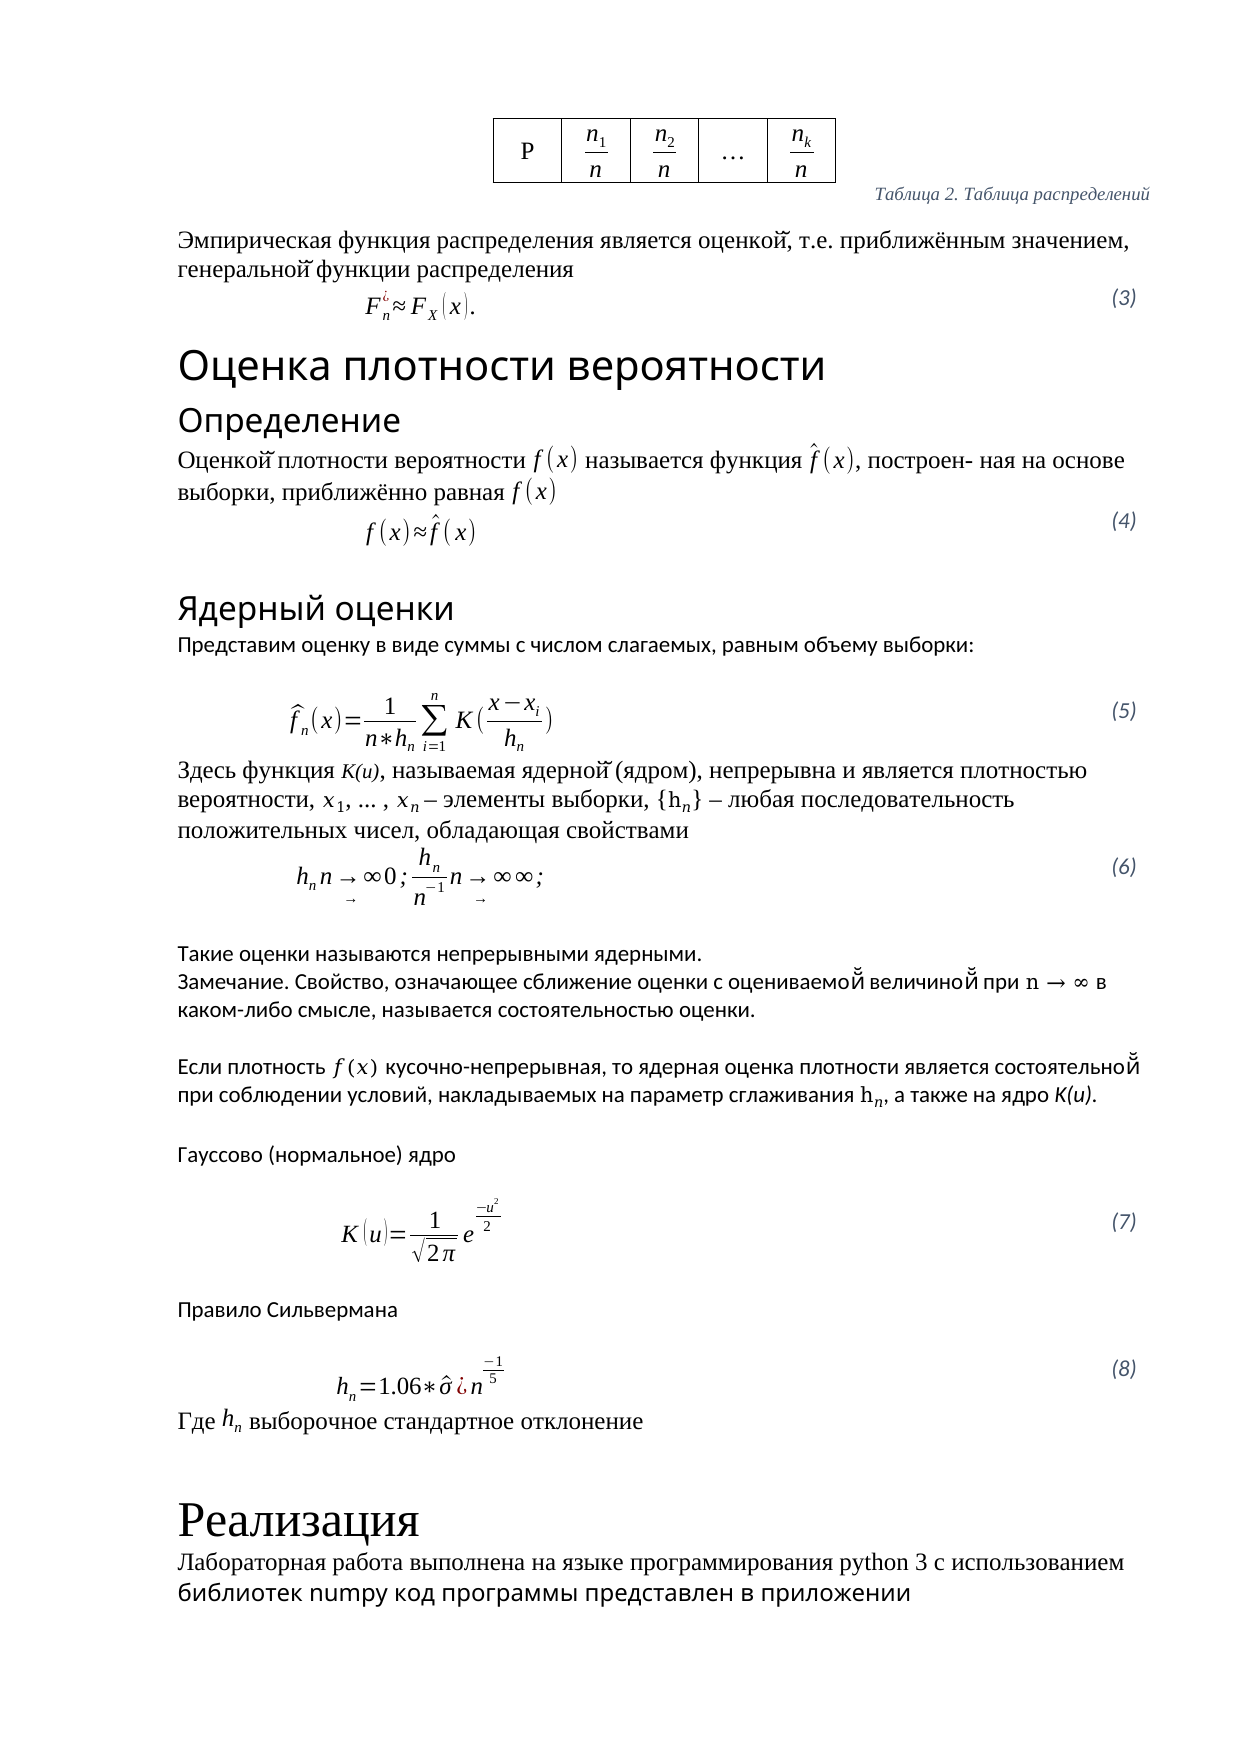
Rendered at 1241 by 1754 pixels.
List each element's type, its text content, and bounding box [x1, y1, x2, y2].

text Оценкой̆ плотности вероятности называется функция , построен- ная на основе выборки, приближённо равная [177, 442, 1152, 506]
table_header (8) [664, 1353, 1150, 1404]
text Лабораторная работа выполнена на языке программирования python 3 с использованием [177, 1547, 1152, 1576]
table_header [177, 1197, 663, 1266]
table_header [177, 687, 663, 755]
text Таблица . Таблица распределений [177, 183, 1152, 204]
text Правило Сильвермана [177, 1296, 1152, 1324]
table_header (4) [664, 506, 1150, 555]
text библиотек numpy код программы представлен в приложении [177, 1576, 1152, 1608]
table_cell [768, 119, 835, 182]
table_header [177, 506, 663, 555]
table_cell P [494, 119, 561, 182]
text Такие оценки называются непрерывными ядерными. Замечание. Свойство, означающее сближение оценки с оцениваемой̆ величиной̆ при n → ∞ в каком-либо смысле, называется состоятельностью оценки. [177, 939, 1152, 1023]
table_header (6) [664, 844, 1150, 910]
text Эмпирическая функция распределения является оценкой̆, т.е. приближённым значением, генеральной̆ функции распределения [177, 225, 1152, 283]
text Если плотность 𝑓(𝑥) кусочно-непрерывная, то ядерная оценка плотности является состоятельной̆ при соблюдении условий, накладываемых на параметр сглаживания h𝑛, а также на ядро K(u). [177, 1052, 1152, 1111]
text Гауссово (нормальное) ядро [177, 1140, 1152, 1168]
subtitle Оценка плотности вероятности [177, 336, 1152, 393]
subtitle Реализация [177, 1490, 1152, 1547]
text Где выборочное стандартное отклонение [177, 1404, 1152, 1436]
table_header [177, 1353, 663, 1404]
table_header (5) [664, 687, 1150, 755]
table_header [177, 844, 663, 910]
table_cell [562, 119, 630, 182]
table_cell [631, 119, 698, 182]
text Здесь функция K(u), называемая ядерной̆ (ядром), непрерывна и является плотностью вероятности, 𝑥1, ... , 𝑥𝑛 – элементы выборки, {h𝑛} – любая последовательность положительных чисел, обладающая свойствами [177, 755, 1152, 844]
table_header (3) [664, 283, 1150, 332]
table_header [177, 283, 663, 332]
subtitle Определение [177, 397, 1152, 442]
table_cell … [699, 119, 767, 182]
table_header (7) [664, 1197, 1150, 1266]
text Ядерный оценки Представим оценку в виде суммы с числом слагаемых, равным объему выборки: [177, 584, 1152, 658]
